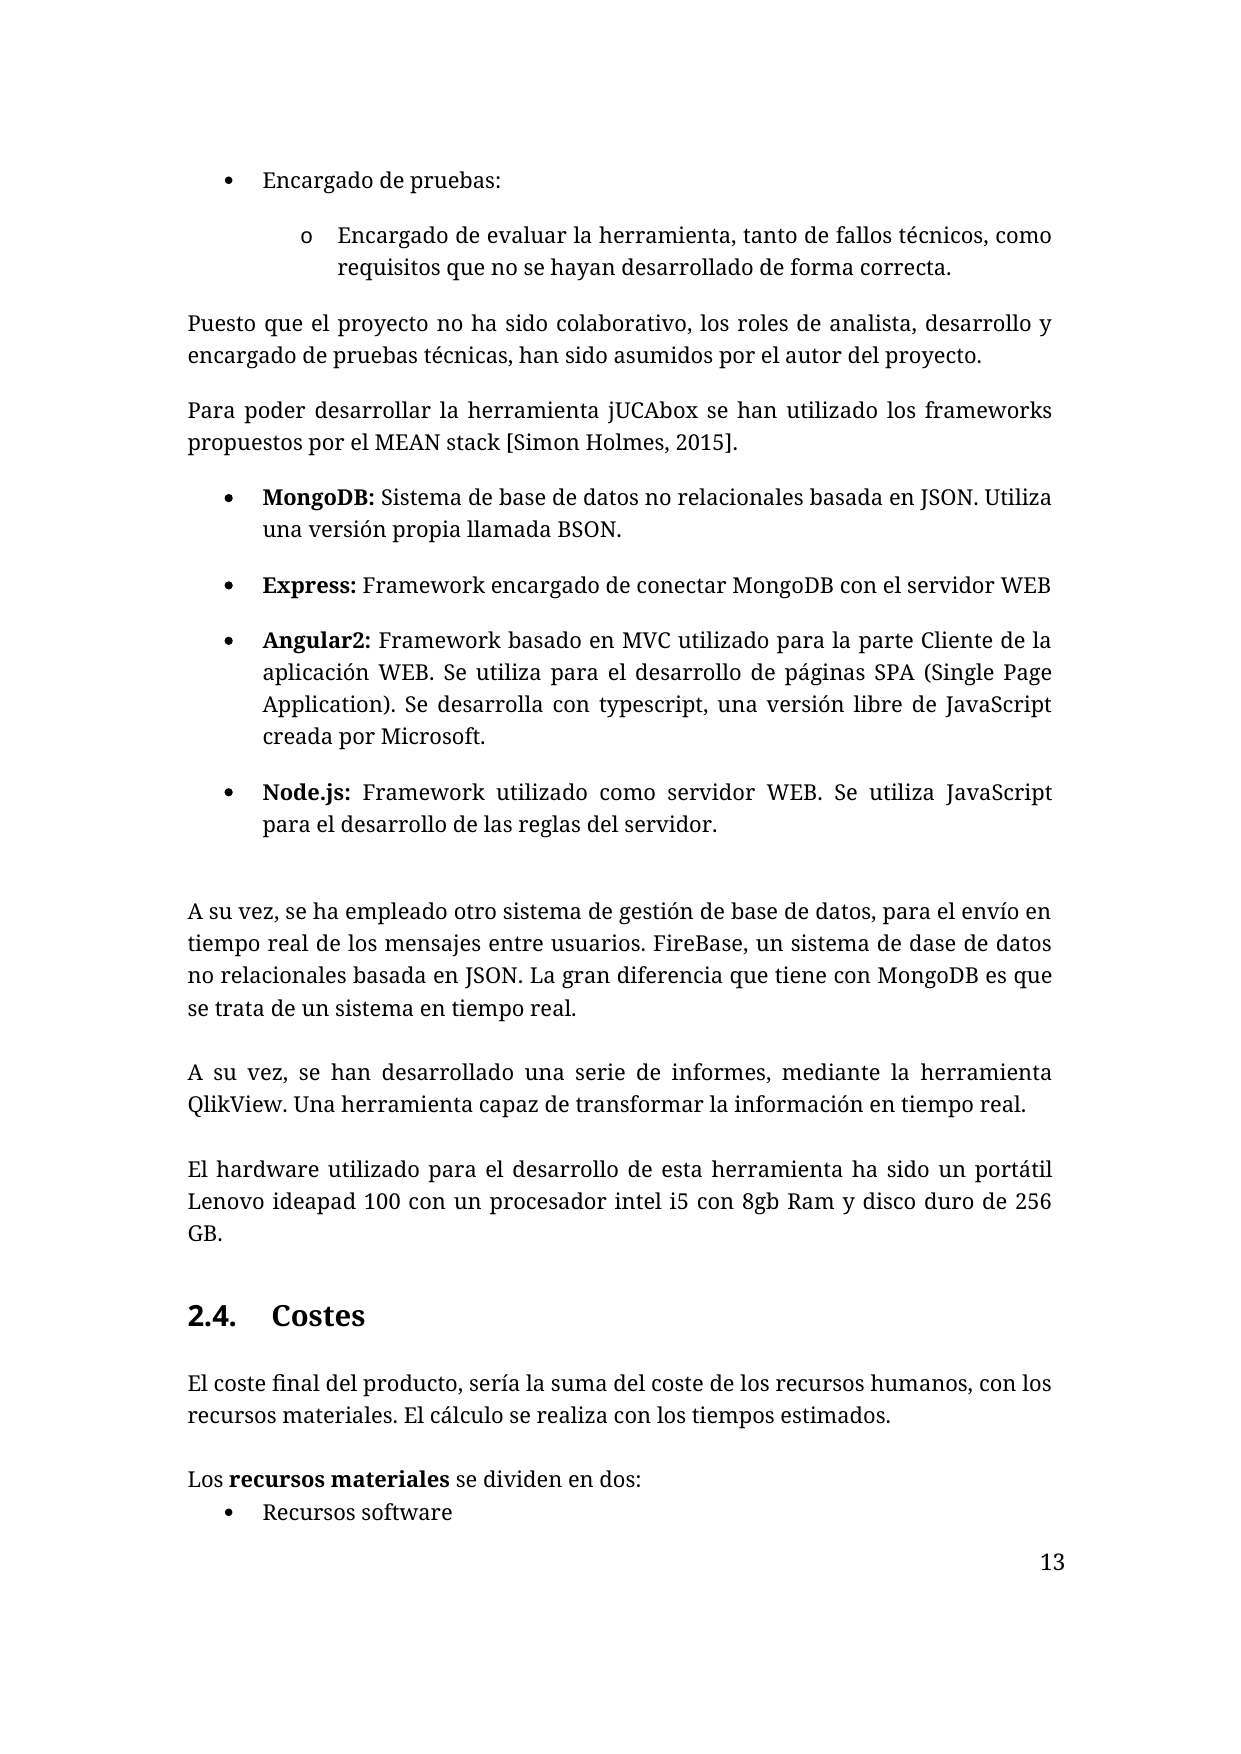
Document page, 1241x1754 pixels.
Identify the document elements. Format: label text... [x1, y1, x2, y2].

text Los recursos materiales se dividen en dos: [187, 1464, 1053, 1494]
list Recursos software [225, 1496, 1053, 1526]
text A su vez, se ha empleado otro sistema de gestión de base de datos, para el envío en tiempo real de los mensajes entre usuarios. FireBase, un sistema de dase de datos no relacionales basada en JSON. La gran diferencia que tiene con MongoDB es que se trata de un sistema en tiempo real. [187, 896, 1053, 1022]
list Node.js: Framework utilizado como servidor WEB. Se utiliza JavaScript para el desarrollo de las reglas del servidor. [225, 777, 1053, 838]
list Encargado de pruebas: [225, 164, 1053, 194]
list Encargado de evaluar la herramienta, tanto de fallos técnicos, como requisitos que no se hayan desarrollado de forma correcta. [300, 220, 1053, 282]
text El coste final del producto, sería la suma del coste de los recursos humanos, con los recursos materiales. El cálculo se realiza con los tiempos estimados. [187, 1367, 1053, 1429]
text El hardware utilizado para el desarrollo de esta herramienta ha sido un portátil Lenovo ideapad 100 con un procesador intel i5 con 8gb Ram y disco duro de 256 GB. [187, 1154, 1053, 1248]
list Angular2: Framework basado en MVC utilizado para la parte Cliente de la aplicación WEB. Se utiliza para el desarrollo de páginas SPA (Single Page Application). Se desarrolla con typescript, una versión libre de JavaScript creada por Microsoft. [225, 625, 1053, 751]
list Express: Framework encargado de conectar MongoDB con el servidor WEB [225, 570, 1053, 599]
subtitle Costes [187, 1295, 1065, 1335]
text Para poder desarrollar la herramienta jUCAbox se han utilizado los frameworks propuestos por el MEAN stack [Simon Holmes, 2015]. [187, 395, 1053, 457]
text Puesto que el proyecto no ha sido colaborativo, los roles de analista, desarrollo y encargado de pruebas técnicas, han sido asumidos por el autor del proyecto. [187, 307, 1053, 369]
list MongoDB: Sistema de base de datos no relacionales basada en JSON. Utiliza una versión propia llamada BSON. [225, 482, 1053, 544]
text A su vez, se han desarrollado una serie de informes, mediante la herramienta QlikView. Una herramienta capaz de transformar la información en tiempo real. [187, 1057, 1053, 1119]
